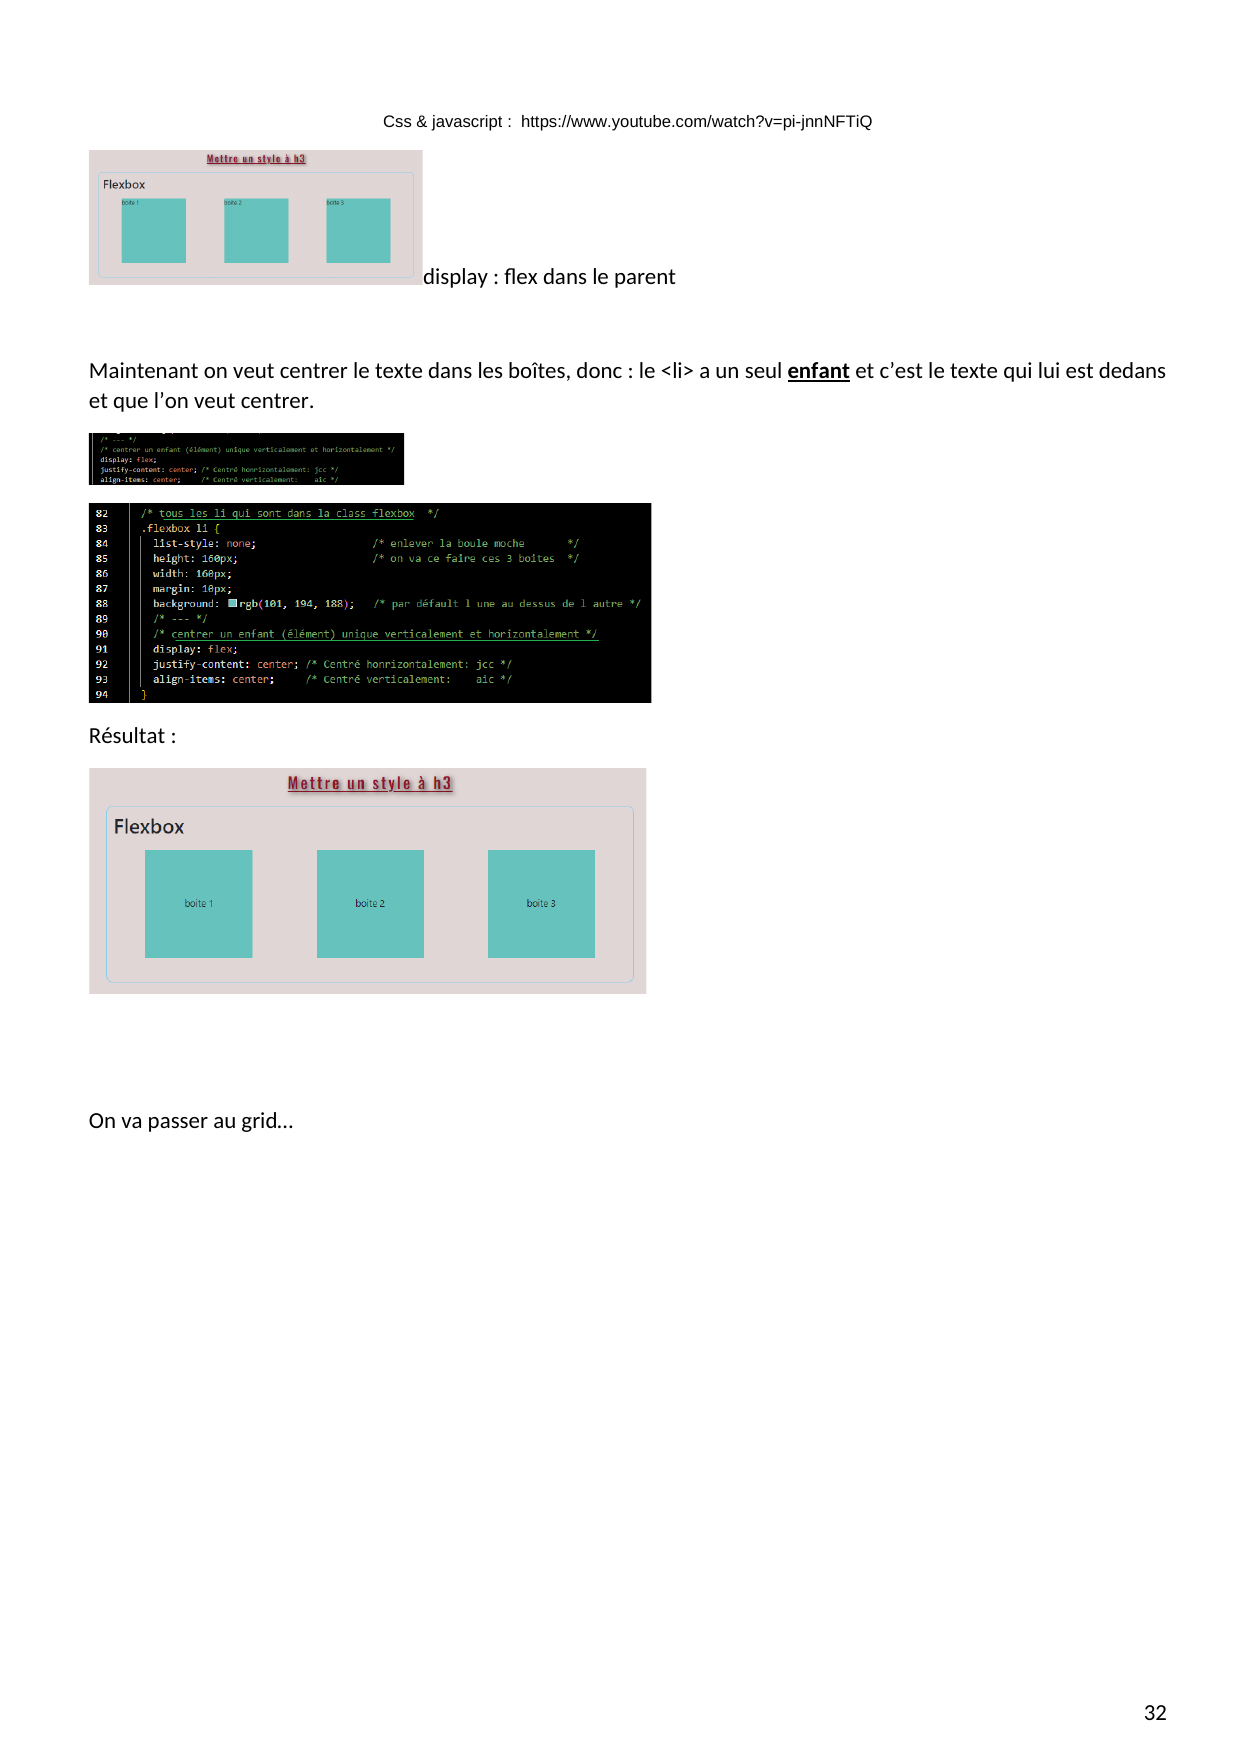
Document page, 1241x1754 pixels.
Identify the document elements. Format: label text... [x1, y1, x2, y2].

text On va passer au grid… [89, 1106, 1167, 1134]
picture [88, 768, 647, 994]
picture [88, 503, 652, 703]
picture [88, 150, 423, 285]
text Résultat : [89, 722, 1167, 750]
picture [88, 433, 405, 485]
text Maintenant on veut centrer le texte dans les boîtes, donc : le <li> a un seul enfant et c’est le texte qui lui est dedans et que l’on veut centrer. [89, 356, 1167, 414]
